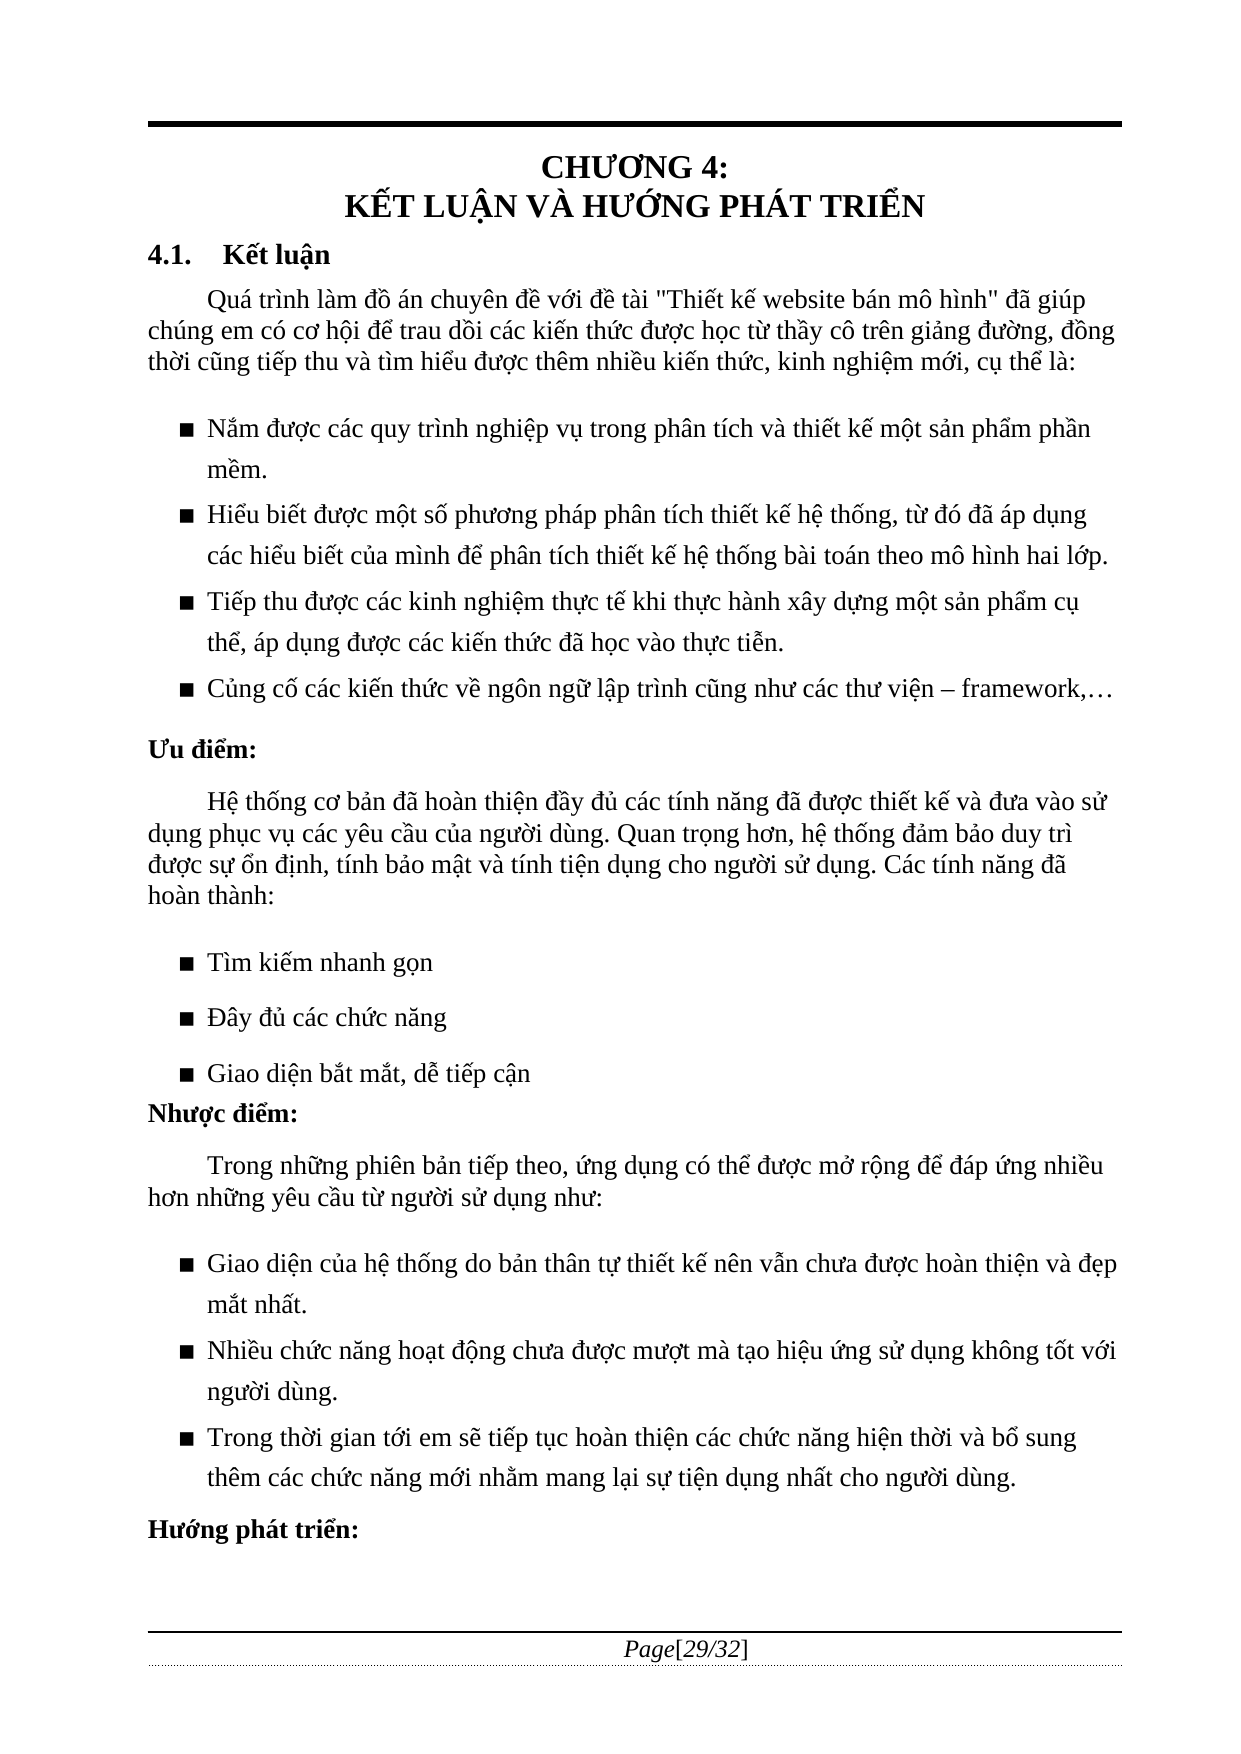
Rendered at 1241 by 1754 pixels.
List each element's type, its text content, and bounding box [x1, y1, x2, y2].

list Củng cố các kiến thức về ngôn ngữ lập trình cũng như các thư viện – framework,… [177, 657, 1122, 713]
list Trong thời gian tới em sẽ tiếp tục hoàn thiện các chức năng hiện thời và bổ sung thêm các chức năng mới nhằm mang lại sự tiện dụng nhất cho người dùng. [177, 1406, 1122, 1493]
text Hệ thống cơ bản đã hoàn thiện đầy đủ các tính năng đã được thiết kế và đưa vào sử dụng phục vụ các yêu cầu của người dùng. Quan trọng hơn, hệ thống đảm bảo duy trì được sự ổn định, tính bảo mật và tính tiện dụng cho người sử dụng. Các tính năng đã hoàn thành: [148, 786, 1122, 910]
list Tiếp thu được các kinh nghiệm thực tế khi thực hành xây dựng một sản phẩm cụ thể, áp dụng được các kiến thức đã học vào thực tiễn. [177, 571, 1122, 657]
subtitle Kết luận [148, 237, 1122, 270]
text Quá trình làm đồ án chuyên đề với đề tài "Thiết kế website bán mô hình" đã giúp chúng em có cơ hội để trau dồi các kiến thức được học từ thầy cô trên giảng đường, đồng thời cũng tiếp thu và tìm hiểu được thêm nhiều kiến thức, kinh nghiệm mới, cụ thể là: [148, 283, 1122, 376]
list Giao diện bắt mắt, dễ tiếp cận [177, 1042, 1122, 1097]
list Nhiều chức năng hoạt động chưa được mượt mà tạo hiệu ứng sử dụng không tốt với người dùng. [177, 1319, 1122, 1406]
text Ưu điểm: [148, 733, 1122, 765]
list Hiểu biết được một số phương pháp phân tích thiết kế hệ thống, từ đó đã áp dụng các hiểu biết của mình để phân tích thiết kế hệ thống bài toán theo mô hình hai lớp. [177, 484, 1122, 571]
list Nắm được các quy trình nghiệp vụ trong phân tích và thiết kế một sản phẩm phần mềm. [177, 397, 1122, 484]
list Tìm kiếm nhanh gọn [177, 931, 1122, 986]
list Giao diện của hệ thống do bản thân tự thiết kế nên vẫn chưa được hoàn thiện và đẹp mắt nhất. [177, 1233, 1122, 1319]
text Hướng phát triển: [148, 1513, 1122, 1544]
text Trong những phiên bản tiếp theo, ứng dụng có thể được mở rộng để đáp ứng nhiều hơn những yêu cầu từ người sử dụng như: [148, 1149, 1122, 1212]
list Đây đủ các chức năng [177, 986, 1122, 1042]
text Nhược điểm: [148, 1097, 1122, 1129]
subtitle CHƯƠNG 4: KẾT LUẬN VÀ HƯỚNG PHÁT TRIỂN [148, 148, 1122, 224]
